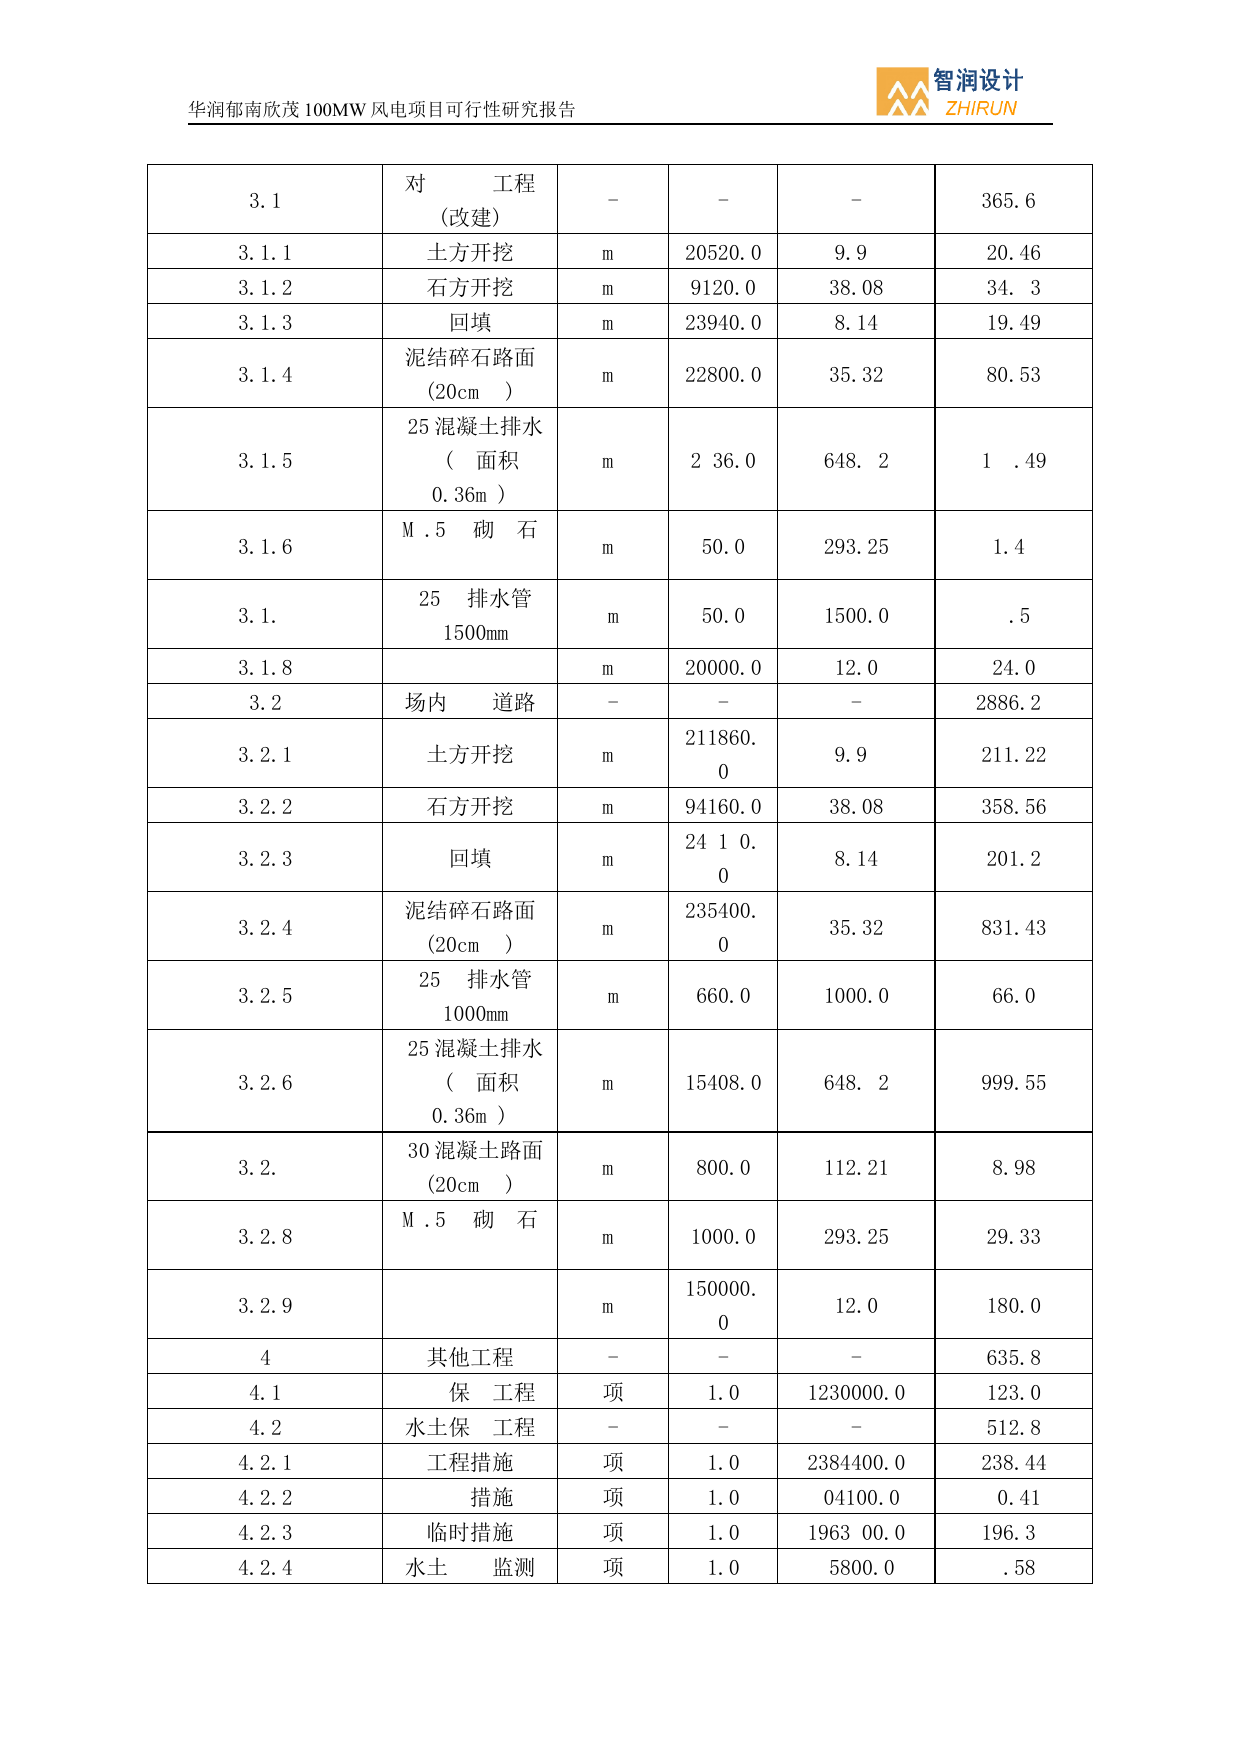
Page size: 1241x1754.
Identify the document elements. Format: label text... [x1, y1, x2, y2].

table_cell C25混凝土排水沟(截面积0.36m²) [383, 408, 557, 510]
table_cell 94160.0 [669, 788, 777, 822]
table_cell 831.43 [936, 892, 1092, 959]
table_cell - [669, 1409, 777, 1443]
table_cell 1000.0 [778, 961, 934, 1028]
table_cell 112.21 [778, 1133, 934, 1200]
table_cell 项 [558, 1514, 668, 1548]
table_cell 9.97 [778, 719, 934, 787]
table_cell 196.37 [936, 1514, 1092, 1548]
table_cell 石方开挖 [383, 269, 557, 303]
table_cell 24.0 [936, 649, 1092, 683]
table_cell 项 [558, 1479, 668, 1513]
table_cell 土方开挖 [383, 719, 557, 787]
table_cell m³ [558, 269, 668, 303]
table_cell 12.0 [778, 1270, 934, 1338]
table_cell 635.8 [936, 1339, 1092, 1373]
table_cell 4.2.2 [148, 1479, 382, 1513]
table_cell C30混凝土路面(20cm厚) [383, 1133, 557, 1200]
table_cell 365.67 [936, 165, 1092, 233]
table_cell m³ [558, 511, 668, 579]
table_cell - [669, 1339, 777, 1373]
table_cell 704100.0 [778, 1479, 934, 1513]
table_cell 999.55 [936, 1030, 1092, 1131]
table_cell 项 [558, 1549, 668, 1583]
table_cell 35.32 [778, 339, 934, 407]
table_cell 工程措施 [383, 1444, 557, 1478]
table_cell 3.2.9 [148, 1270, 382, 1338]
table_cell 3.1.5 [148, 408, 382, 510]
table_cell 512.8 [936, 1409, 1092, 1443]
table_cell 水土流失监测费 [383, 1549, 557, 1583]
table_cell 2384400.0 [778, 1444, 934, 1478]
table_cell 1963700.0 [778, 1514, 934, 1548]
table_cell 3.2.6 [148, 1030, 382, 1131]
table_cell 土方开挖 [383, 234, 557, 268]
table_cell 50.0 [669, 580, 777, 648]
table_cell 3.1.7 [148, 580, 382, 648]
table_cell 12.0 [778, 649, 934, 683]
table_cell - [778, 1339, 934, 1373]
table_cell 植草护坡 [383, 1270, 557, 1338]
table_cell 50.0 [669, 511, 777, 579]
table_cell m² [558, 649, 668, 683]
table_cell 293.25 [778, 511, 934, 579]
table_cell 3.2.4 [148, 892, 382, 959]
table_cell - [558, 1339, 668, 1373]
table_cell 211.22 [936, 719, 1092, 787]
table_cell 1.47 [936, 511, 1092, 579]
table_cell 2886.27 [936, 684, 1092, 718]
table_cell 其他工程 [383, 1339, 557, 1373]
table_cell m² [558, 1270, 668, 1338]
table_cell 358.56 [936, 788, 1092, 822]
table_cell 211860.0 [669, 719, 777, 787]
table_cell 20.46 [936, 234, 1092, 268]
table_cell C25砼排水管D1500mm [383, 580, 557, 648]
table_cell 3.2.2 [148, 788, 382, 822]
table_cell 泥结碎石路面(20cm厚) [383, 339, 557, 407]
table_cell 3.1.3 [148, 304, 382, 338]
table_cell m³ [558, 788, 668, 822]
table_cell 1.0 [669, 1479, 777, 1513]
table_cell - [669, 684, 777, 718]
table_cell 环境保护工程 [383, 1374, 557, 1408]
table_cell 177.49 [936, 408, 1092, 510]
table_cell 1230000.0 [778, 1374, 934, 1408]
table_cell 19.49 [936, 304, 1092, 338]
table_cell 场内交通道路 [383, 684, 557, 718]
table_cell 29.33 [936, 1201, 1092, 1269]
table_cell 3.1 [148, 165, 382, 233]
table_cell m³ [558, 823, 668, 891]
table_cell 4.2.1 [148, 1444, 382, 1478]
table_cell 235400.0 [669, 892, 777, 959]
table_cell m³ [558, 719, 668, 787]
table_cell 3.2.3 [148, 823, 382, 891]
table_cell 3.1.4 [148, 339, 382, 407]
table_cell 648.72 [778, 408, 934, 510]
table_cell 123.0 [936, 1374, 1092, 1408]
table_cell 项 [558, 1374, 668, 1408]
table_cell 34.73 [936, 269, 1092, 303]
picture [876, 65, 1024, 117]
table_cell 238.44 [936, 1444, 1092, 1478]
table_cell 7.5 [936, 580, 1092, 648]
table_cell 水土保持工程 [383, 1409, 557, 1443]
table_cell 植物措施 [383, 1479, 557, 1513]
table_cell m³ [558, 1201, 668, 1269]
table_cell 3.2.1 [148, 719, 382, 787]
table_cell 3.2 [148, 684, 382, 718]
table_cell M7.5浆砌片石护坡 [383, 1201, 557, 1269]
table_cell 648.72 [778, 1030, 934, 1131]
table_cell m [558, 580, 668, 648]
table_cell m³ [558, 408, 668, 510]
table_cell 4 [148, 1339, 382, 1373]
table_cell - [558, 684, 668, 718]
table_cell 1.0 [669, 1549, 777, 1583]
table_cell m³ [558, 1030, 668, 1131]
table_cell 293.25 [778, 1201, 934, 1269]
table_cell C25砼排水管D1000mm [383, 961, 557, 1028]
table_cell m [558, 961, 668, 1028]
table_cell 8.98 [936, 1133, 1092, 1200]
table_cell 75800.0 [778, 1549, 934, 1583]
table_cell 3.1.6 [148, 511, 382, 579]
table_cell 4.2.4 [148, 1549, 382, 1583]
table_cell 20520.0 [669, 234, 777, 268]
table_cell 38.08 [778, 788, 934, 822]
table_cell 8.14 [778, 304, 934, 338]
table_cell 1000.0 [669, 1201, 777, 1269]
table_cell 3.2.5 [148, 961, 382, 1028]
table_cell 2736.0 [669, 408, 777, 510]
table_cell 22800.0 [669, 339, 777, 407]
table_cell - [778, 165, 934, 233]
table_cell 4.2.3 [148, 1514, 382, 1548]
table_cell 回填 [383, 304, 557, 338]
table_cell 对外交通工程(改建) [383, 165, 557, 233]
table_cell m³ [558, 234, 668, 268]
table_cell 7.58 [936, 1549, 1092, 1583]
table_cell - [669, 165, 777, 233]
table_cell 1.0 [669, 1374, 777, 1408]
table_cell 1.0 [669, 1444, 777, 1478]
table_cell 9.97 [778, 234, 934, 268]
table_cell 15408.0 [669, 1030, 777, 1131]
table_cell 石方开挖 [383, 788, 557, 822]
table_cell 项 [558, 1444, 668, 1478]
table_cell 3.2.7 [148, 1133, 382, 1200]
table_cell 23940.0 [669, 304, 777, 338]
table_cell 3.1.2 [148, 269, 382, 303]
table_cell 9120.0 [669, 269, 777, 303]
table_cell m² [558, 892, 668, 959]
table_cell 8.14 [778, 823, 934, 891]
table_cell M7.5浆砌片石护坡 [383, 511, 557, 579]
table_cell 临时措施 [383, 1514, 557, 1548]
table_cell m³ [558, 304, 668, 338]
table_cell 3.1.1 [148, 234, 382, 268]
table_cell 150000.0 [669, 1270, 777, 1338]
table_cell 3.1.8 [148, 649, 382, 683]
table_cell m² [558, 1133, 668, 1200]
table_cell 1.0 [669, 1514, 777, 1548]
table_cell - [778, 684, 934, 718]
table_cell 4.1 [148, 1374, 382, 1408]
table_cell 35.32 [778, 892, 934, 959]
table_cell 660.0 [669, 961, 777, 1028]
table_cell m² [558, 339, 668, 407]
table_cell 201.2 [936, 823, 1092, 891]
table_cell 180.0 [936, 1270, 1092, 1338]
table_cell 草皮护坡 [383, 649, 557, 683]
table_cell 4.2 [148, 1409, 382, 1443]
table_cell 247170.0 [669, 823, 777, 891]
table_cell 回填 [383, 823, 557, 891]
table_cell 泥结碎石路面(20cm厚) [383, 892, 557, 959]
table_cell 1500.0 [778, 580, 934, 648]
table_cell 80.53 [936, 339, 1092, 407]
table_cell 800.0 [669, 1133, 777, 1200]
table_cell 38.08 [778, 269, 934, 303]
table_cell 70.41 [936, 1479, 1092, 1513]
table_cell - [558, 165, 668, 233]
table_cell 66.0 [936, 961, 1092, 1028]
table_cell C25混凝土排水沟(截面积0.36m²) [383, 1030, 557, 1131]
table_cell 20000.0 [669, 649, 777, 683]
table_cell - [558, 1409, 668, 1443]
table_cell - [778, 1409, 934, 1443]
table_cell 3.2.8 [148, 1201, 382, 1269]
